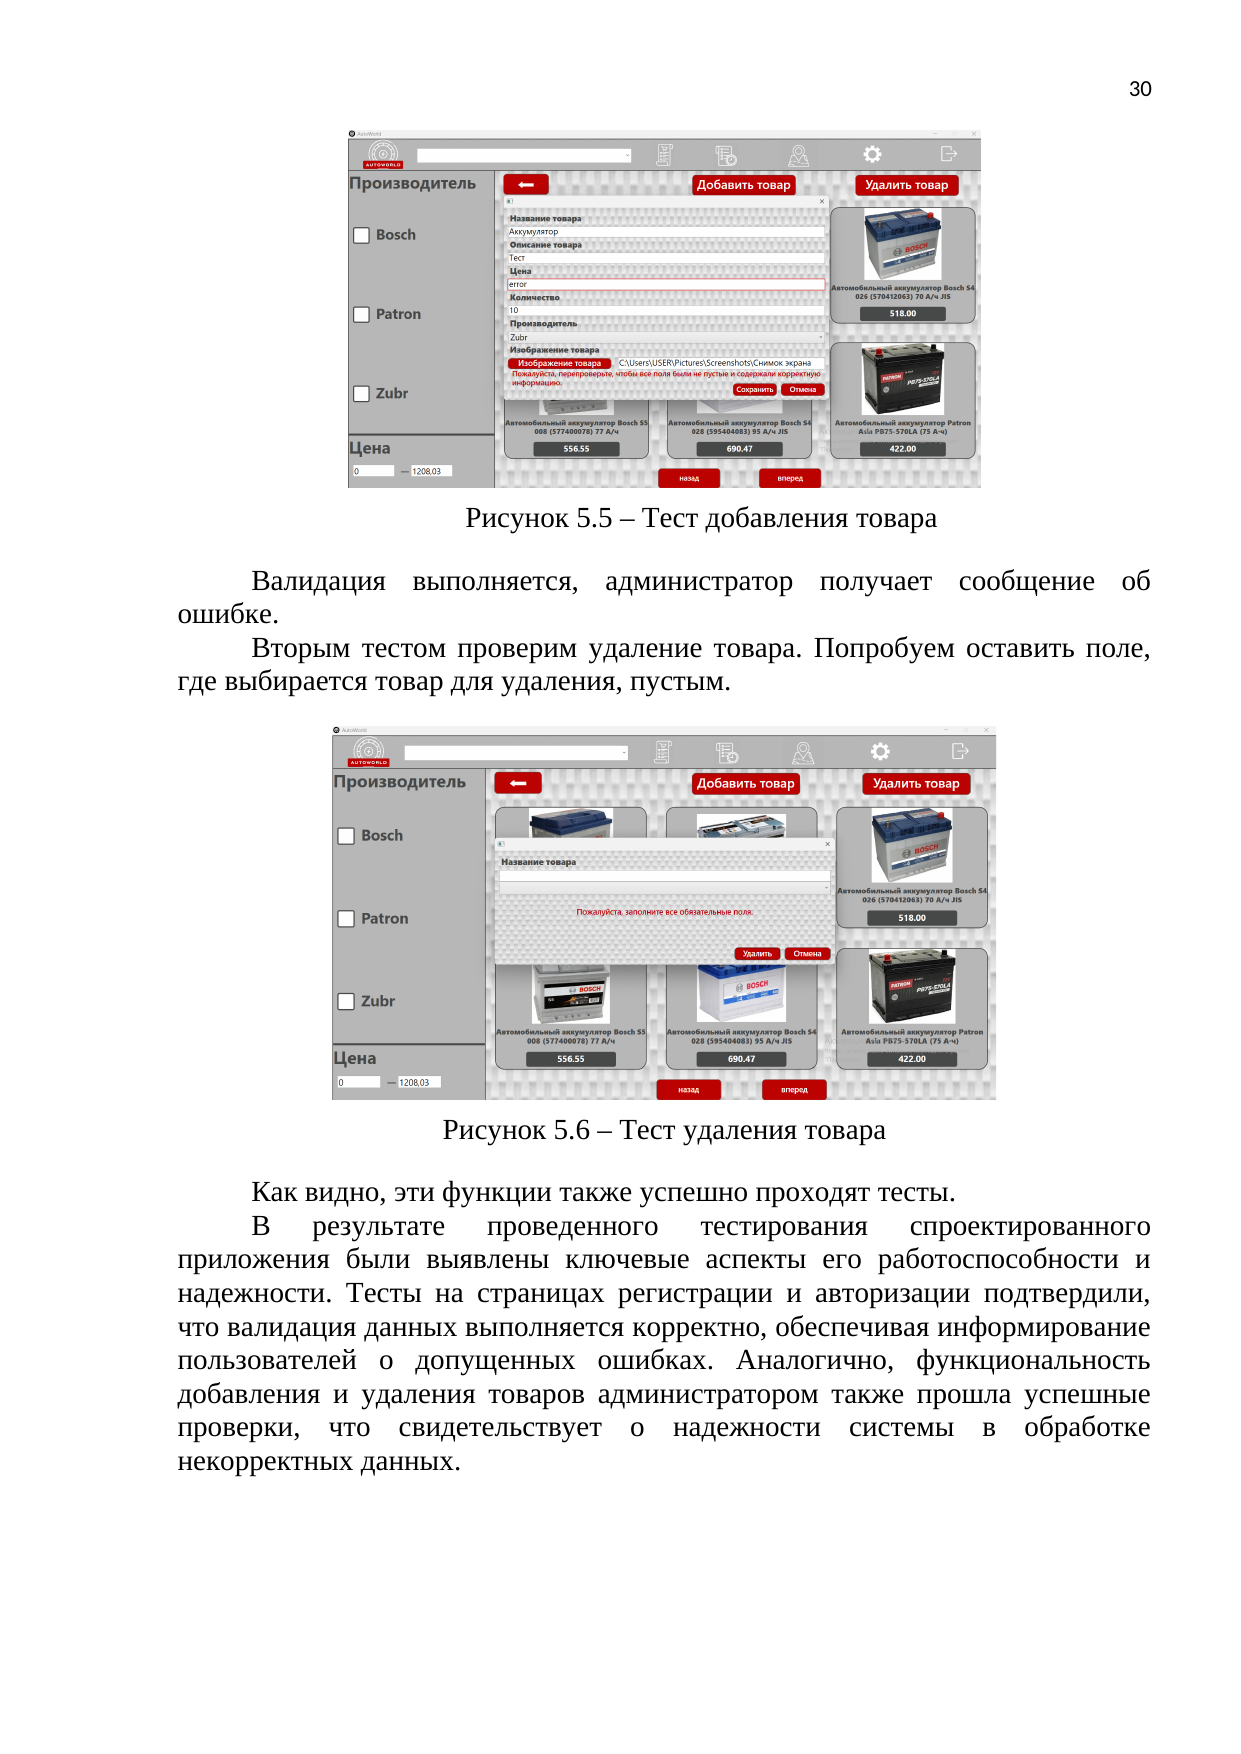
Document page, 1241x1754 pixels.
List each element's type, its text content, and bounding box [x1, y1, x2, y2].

picture [332, 726, 997, 1100]
text Вторым тестом проверим удаление товара. Попробуем оставить поле, где выбирается товар для удаления, пустым. [177, 630, 1152, 697]
text Валидация выполняется, администратор получает сообщение об ошибке. [177, 563, 1152, 630]
picture [348, 130, 981, 488]
text Рисунок 5.6 – Тест удаления товара [177, 1112, 1152, 1145]
text В результате проведенного тестирования спроектированного приложения были выявлены ключевые аспекты его работоспособности и надежности. Тесты на страницах регистрации и авторизации подтвердили, что валидация данных выполняется корректно, обеспечивая информирование пользователей о допущенных ошибках. Аналогично, функциональность добавления и удаления товаров администратором также прошла успешные проверки, что свидетельствует о надежности системы в обработке некорректных данных. [177, 1208, 1152, 1476]
text Рисунок 5.5 – Тест добавления товара [177, 500, 1152, 533]
text Как видно, эти функции также успешно проходят тесты. [177, 1174, 1152, 1208]
